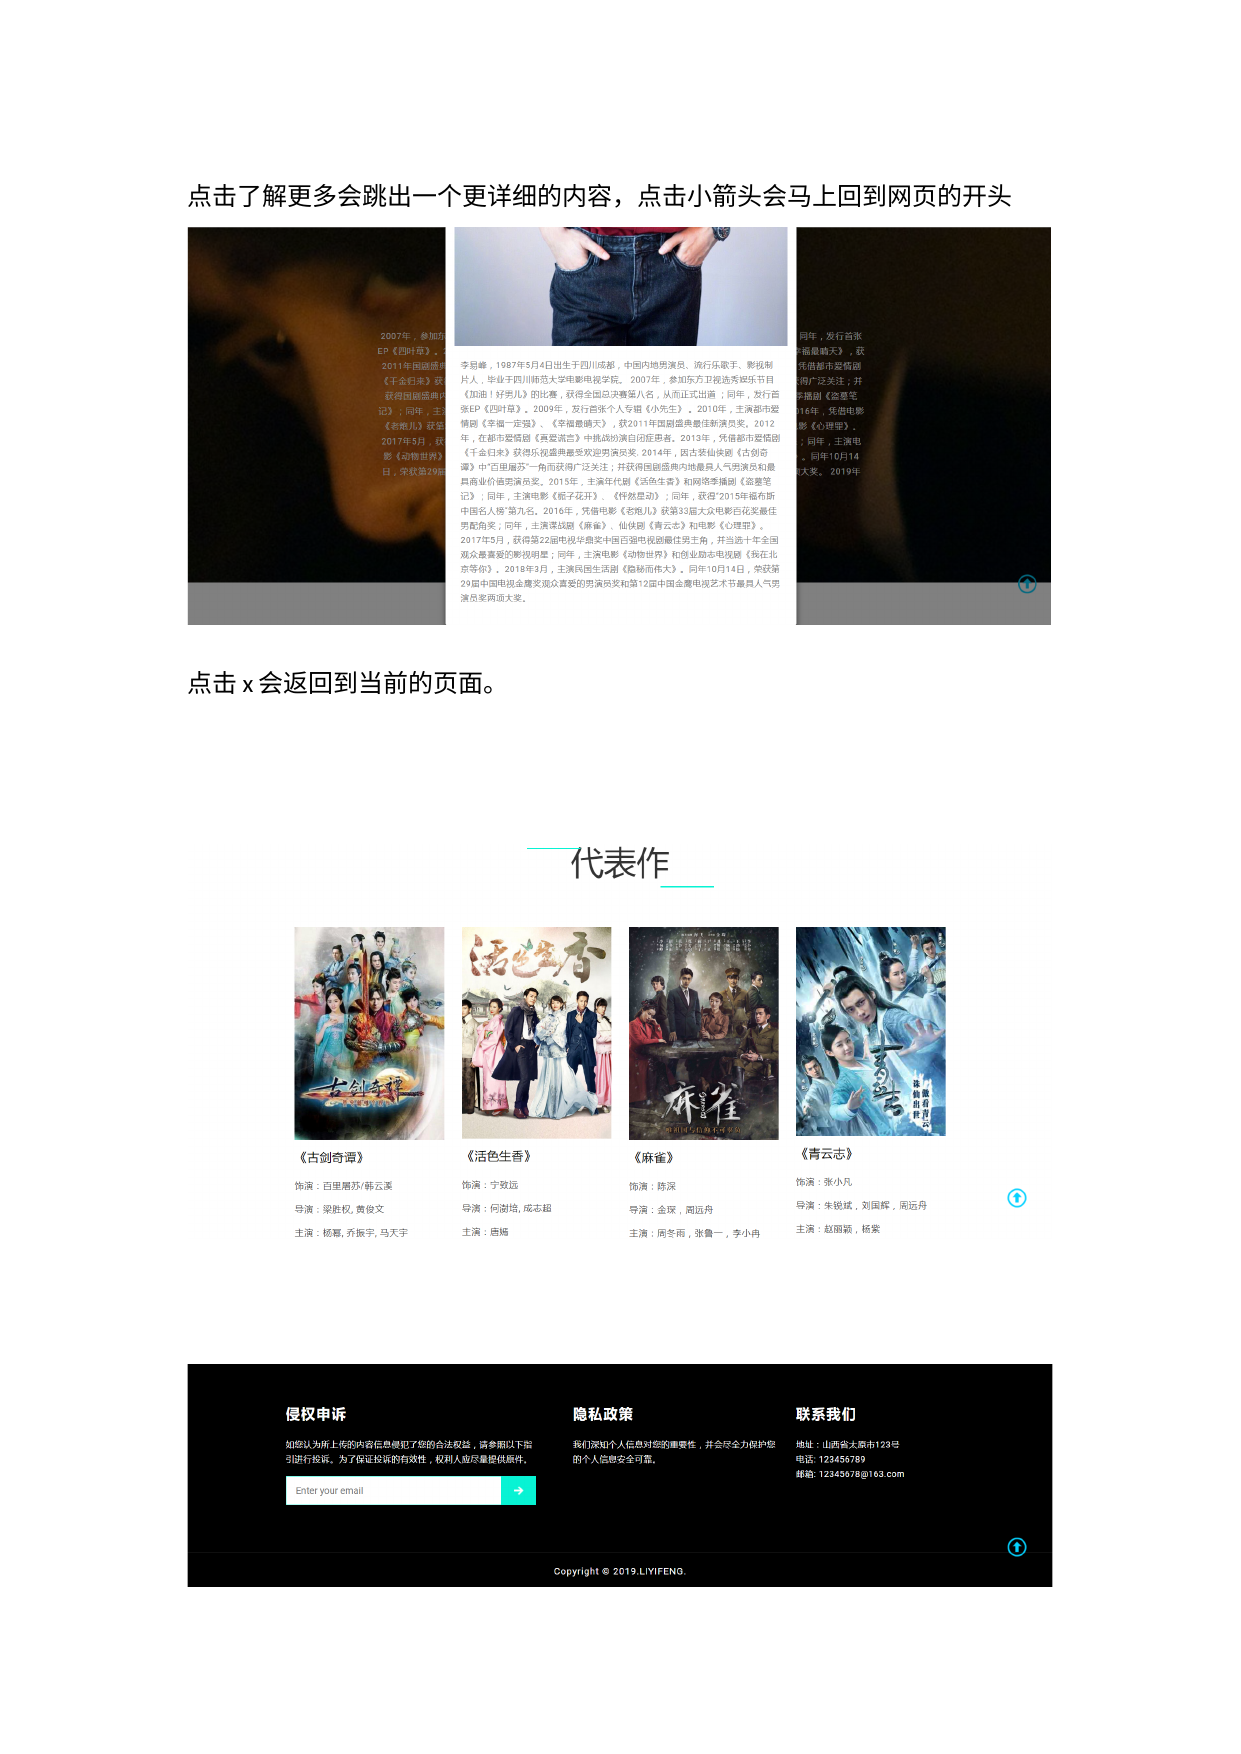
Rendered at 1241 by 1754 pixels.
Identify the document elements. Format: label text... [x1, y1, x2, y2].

text 点击x会返回到当前的页面。 [187, 649, 1053, 714]
text 点击了解更多会跳出一个更详细的内容，点击小箭头会马上回到网页的开头 [187, 162, 1053, 227]
picture [187, 844, 1052, 1239]
picture [187, 1364, 1053, 1587]
picture [187, 227, 1051, 625]
